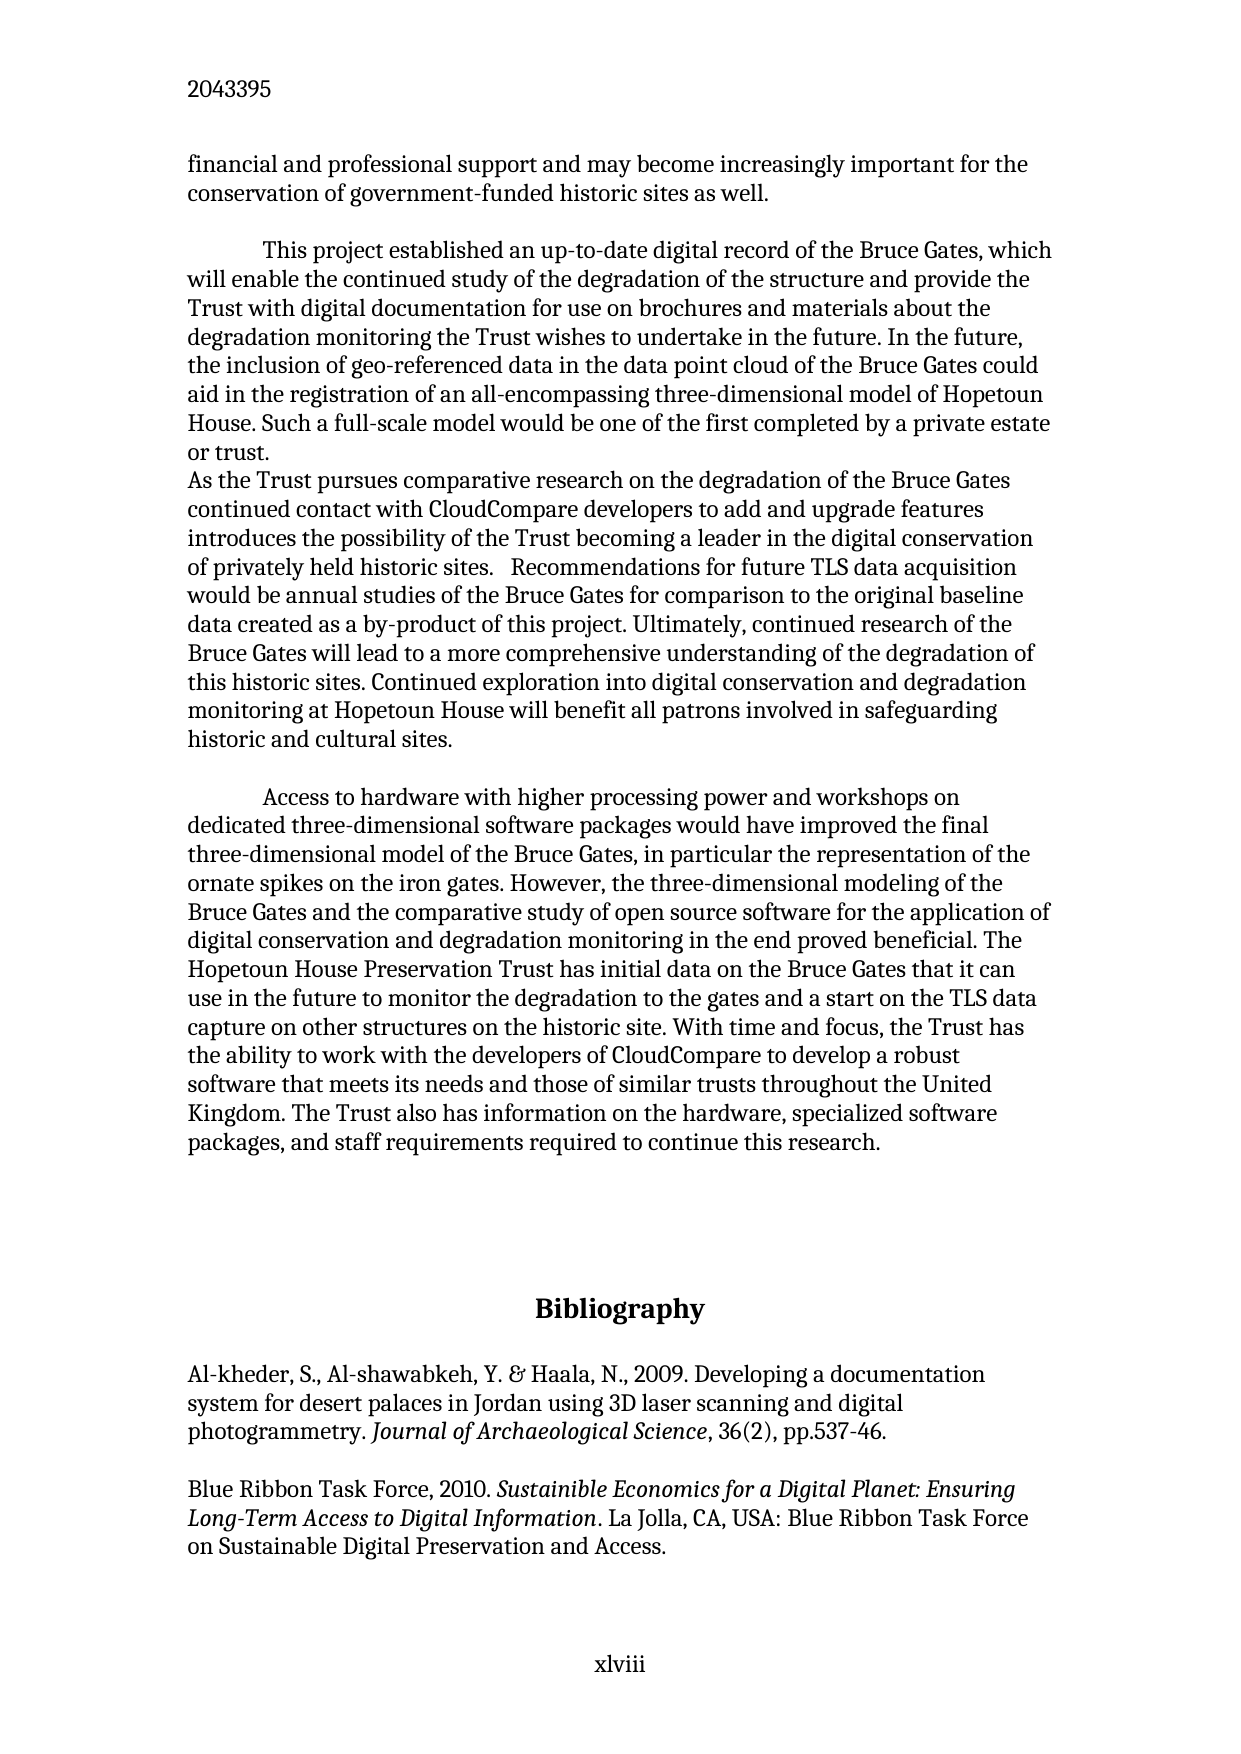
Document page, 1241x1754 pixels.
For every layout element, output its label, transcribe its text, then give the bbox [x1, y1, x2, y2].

text As the Trust pursues comparative research on the degradation of the Bruce Gates continued contact with CloudCompare developers to add and upgrade features introduces the possibility of the Trust becoming a leader in the digital conservation of privately held historic sites. Recommendations for future TLS data acquisition would be annual studies of the Bruce Gates for comparison to the original baseline data created as a by-product of this project. Ultimately, continued research of the Bruce Gates will lead to a more comprehensive understanding of the degradation of this historic sites. Continued exploration into digital conservation and degradation monitoring at Hopetoun House will benefit all patrons involved in safeguarding historic and cultural sites. [187, 466, 1053, 754]
text This project established an up-to-date digital record of the Bruce Gates, which will enable the continued study of the degradation of the structure and provide the Trust with digital documentation for use on brochures and materials about the degradation monitoring the Trust wishes to undertake in the future. In the future, the inclusion of geo-referenced data in the data point cloud of the Bruce Gates could aid in the registration of an all-encompassing three-dimensional model of Hopetoun House. Such a full-scale model would be one of the first completed by a private estate or trust. [187, 236, 1053, 466]
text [187, 150, 1053, 207]
text Access to hardware with higher processing power and workshops on dedicated three-dimensional software packages would have improved the final three-dimensional model of the Bruce Gates, in particular the representation of the ornate spikes on the iron gates. However, the three-dimensional modeling of the Bruce Gates and the comparative study of open source software for the application of digital conservation and degradation monitoring in the end proved beneficial. The Hopetoun House Preservation Trust has initial data on the Bruce Gates that it can use in the future to monitor the degradation to the gates and a start on the TLS data capture on other structures on the historic site. With time and focus, the Trust has the ability to work with the developers of CloudCompare to develop a robust software that meets its needs and those of similar trusts throughout the United Kingdom. The Trust also has information on the hardware, specialized software packages, and staff requirements required to continue this research. [187, 782, 1053, 1156]
